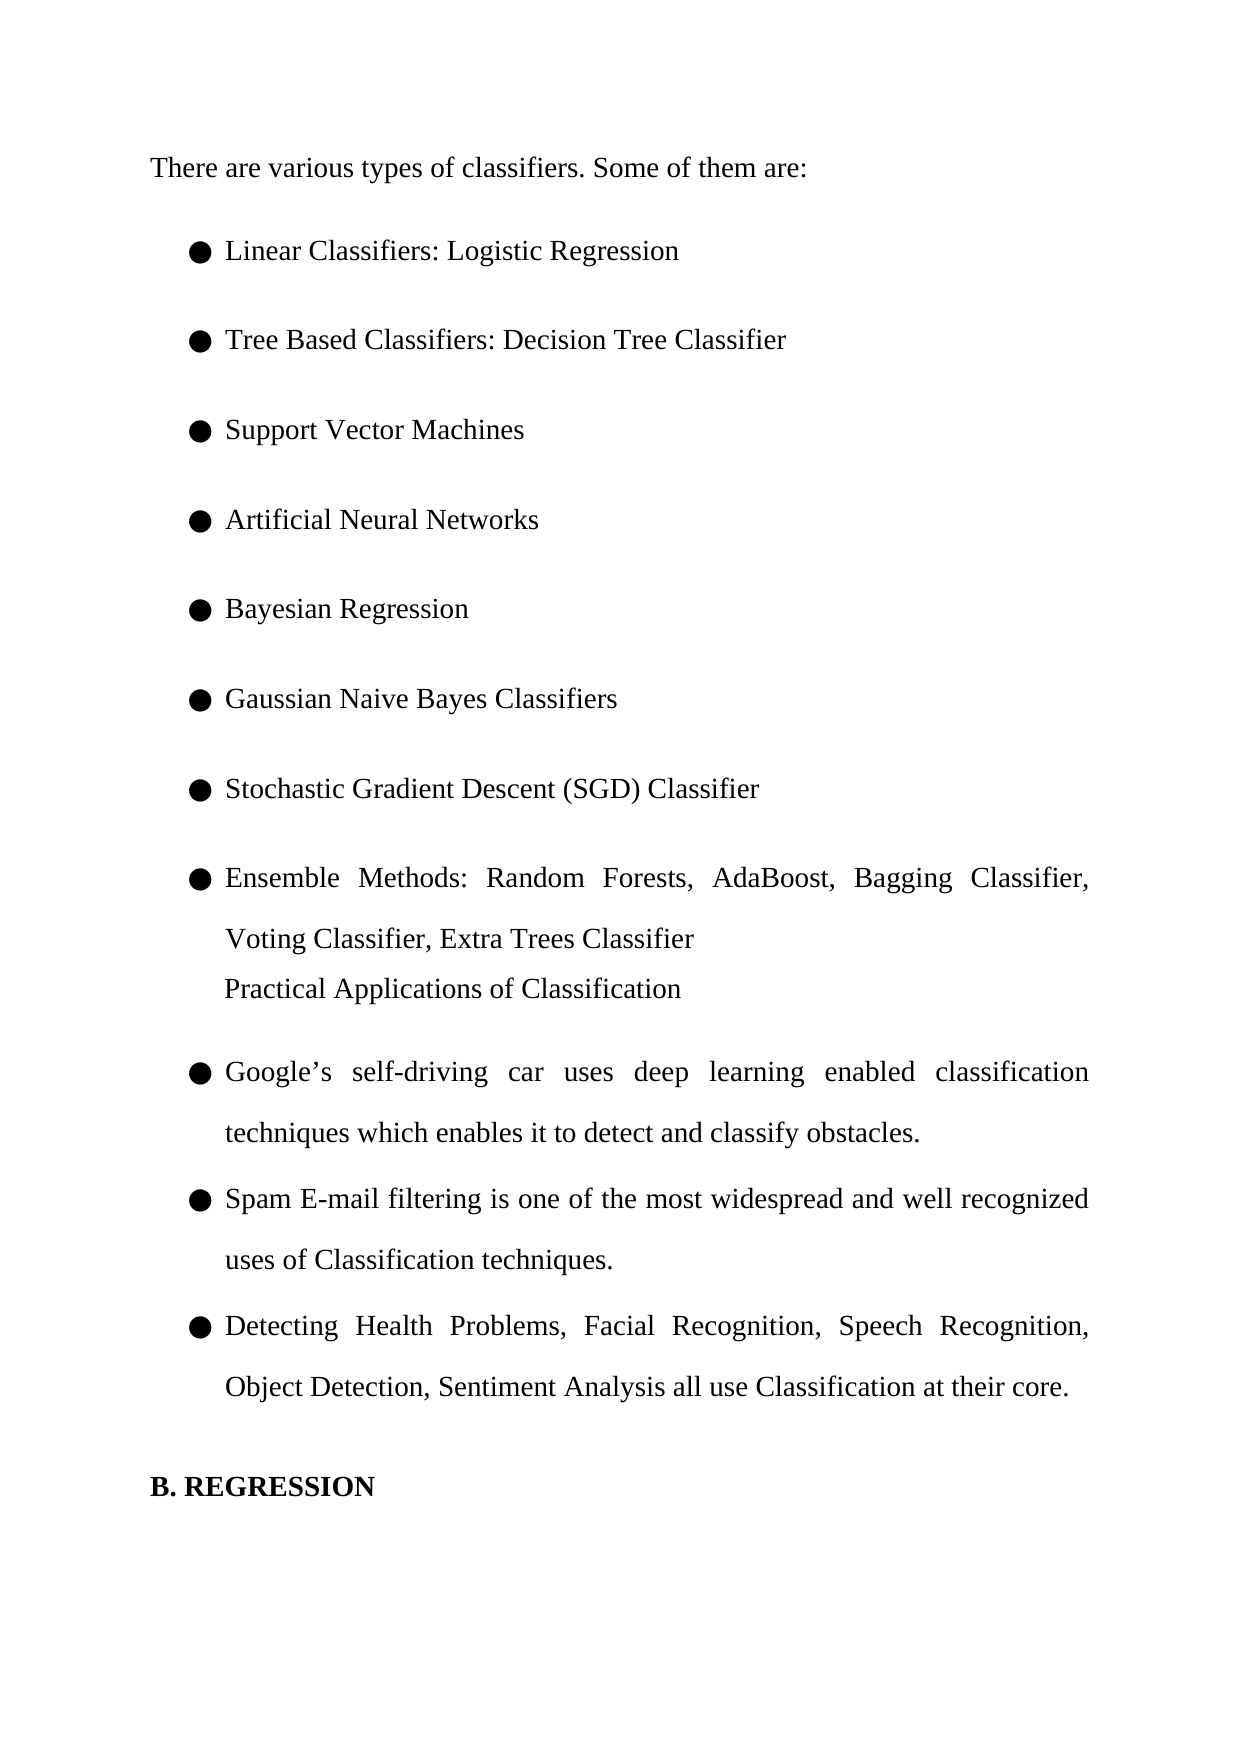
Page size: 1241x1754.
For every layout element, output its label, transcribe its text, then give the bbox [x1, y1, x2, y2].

list Stochastic Gradient Descent (SGD) Classifier [187, 755, 1090, 815]
list Bayesian Regression [187, 576, 1090, 636]
list Spam E-mail filtering is one of the most widespread and well recognized uses of Classification techniques. [187, 1166, 1090, 1276]
list Support Vector Machines [187, 396, 1090, 456]
list Google’s self-driving car uses deep learning enabled classification techniques which enables it to detect and classify obstacles. [187, 1039, 1090, 1149]
text Practical Applications of Classification [224, 972, 1090, 1005]
list Linear Classifiers: Logistic Regression [187, 217, 1090, 277]
list Artificial Neural Networks [187, 486, 1090, 546]
list Gaussian Naive Bayes Classifiers [187, 665, 1090, 725]
text There are various types of classifiers. Some of them are: [150, 150, 1090, 183]
list Ensemble Methods: Random Forests, AdaBoost, Bagging Classifier, Voting Classifier, Extra Trees Classifier [187, 845, 1090, 955]
list Detecting Health Problems, Facial Recognition, Speech Recognition, Object Detection, Sentiment Analysis all use Classification at their core. [187, 1292, 1090, 1402]
list Tree Based Classifiers: Decision Tree Classifier [187, 307, 1090, 366]
text B. REGRESSION [150, 1469, 1090, 1503]
